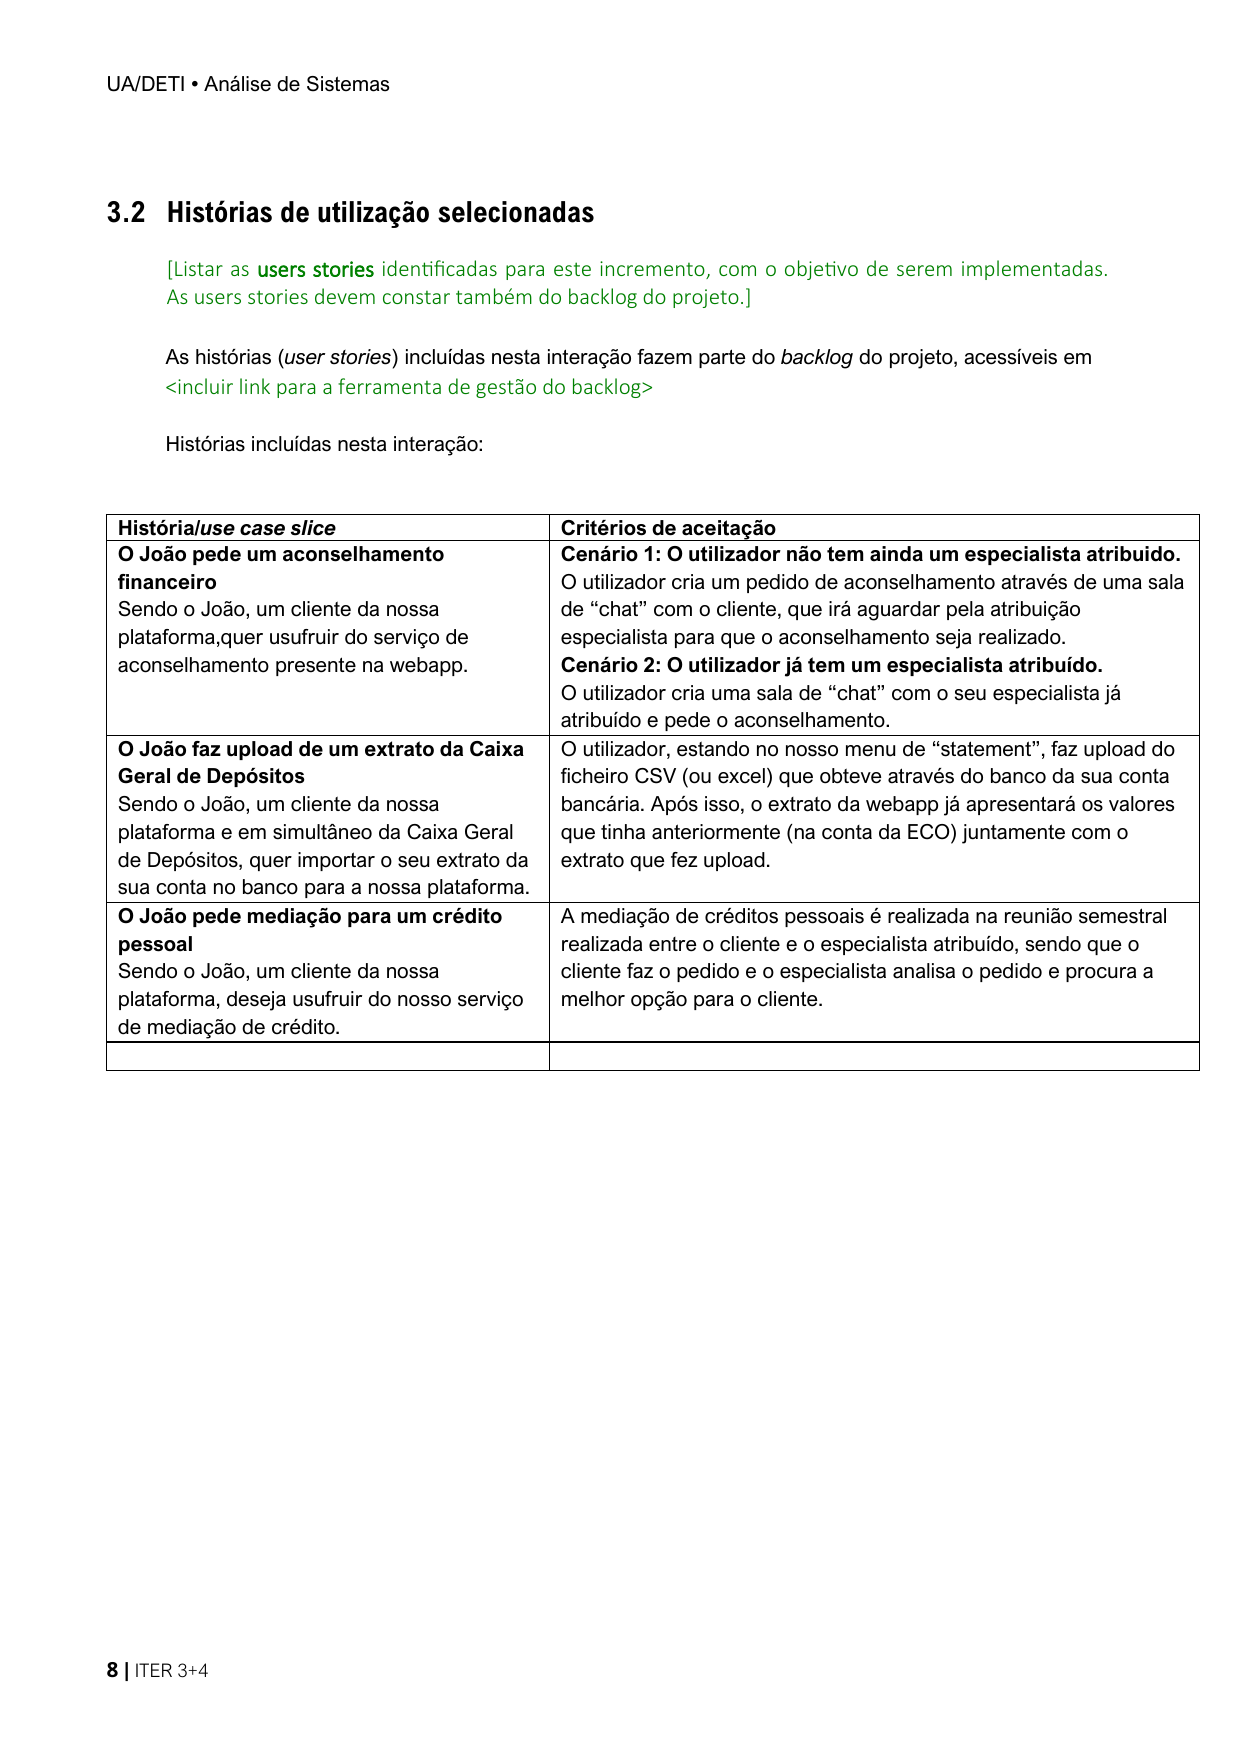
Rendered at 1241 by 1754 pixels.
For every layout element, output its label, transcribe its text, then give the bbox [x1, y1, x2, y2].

table_cell O utilizador, estando no nosso menu de “statement”, faz upload do ficheiro CSV (ou excel) que obteve através do banco da sua conta bancária. Após isso, o extrato da webapp já apresentará os valores que tinha anteriormente (na conta da ECO) juntamente com o extrato que fez upload. [550, 736, 1199, 902]
subtitle Histórias de utilização selecionadas [106, 196, 1051, 229]
table_cell O João pede um aconselhamento financeiro Sendo o João, um cliente da nossa plataforma,quer usufruir do serviço de aconselhamento presente na webapp. [107, 541, 549, 735]
text [Listar as users stories identificadas para este incremento, com o objetivo de serem implementadas. As users stories devem constar também do backlog do projeto.] [166, 254, 1110, 310]
table_cell [550, 1043, 1199, 1070]
table_cell [107, 1043, 549, 1070]
table_cell A mediação de créditos pessoais é realizada na reunião semestral realizada entre o cliente e o especialista atribuído, sendo que o cliente faz o pedido e o especialista analisa o pedido e procura a melhor opção para o cliente. [550, 903, 1199, 1041]
table_cell O João faz upload de um extrato da Caixa Geral de Depósitos Sendo o João, um cliente da nossa plataforma e em simultâneo da Caixa Geral de Depósitos, quer importar o seu extrato da sua conta no banco para a nossa plataforma. [107, 736, 549, 902]
text Histórias incluídas nesta interação: [165, 431, 1110, 456]
text As histórias (user stories) incluídas nesta interação fazem parte do backlog do projeto, acessíveis em <incluir link para a ferramenta de gestão do backlog> [165, 344, 1110, 400]
table_header História/use case slice [107, 515, 549, 540]
table_header Critérios de aceitação [550, 515, 1199, 540]
table_cell O João pede mediação para um crédito pessoal Sendo o João, um cliente da nossa plataforma, deseja usufruir do nosso serviço de mediação de crédito. [107, 903, 549, 1041]
table_cell Cenário 1: O utilizador não tem ainda um especialista atribuido. O utilizador cria um pedido de aconselhamento através de uma sala de “chat” com o cliente, que irá aguardar pela atribuição especialista para que o aconselhamento seja realizado. Cenário 2: O utilizador já tem um especialista atribuído. O utilizador cria uma sala de “chat” com o seu especialista já atribuído e pede o aconselhamento. [550, 541, 1199, 735]
